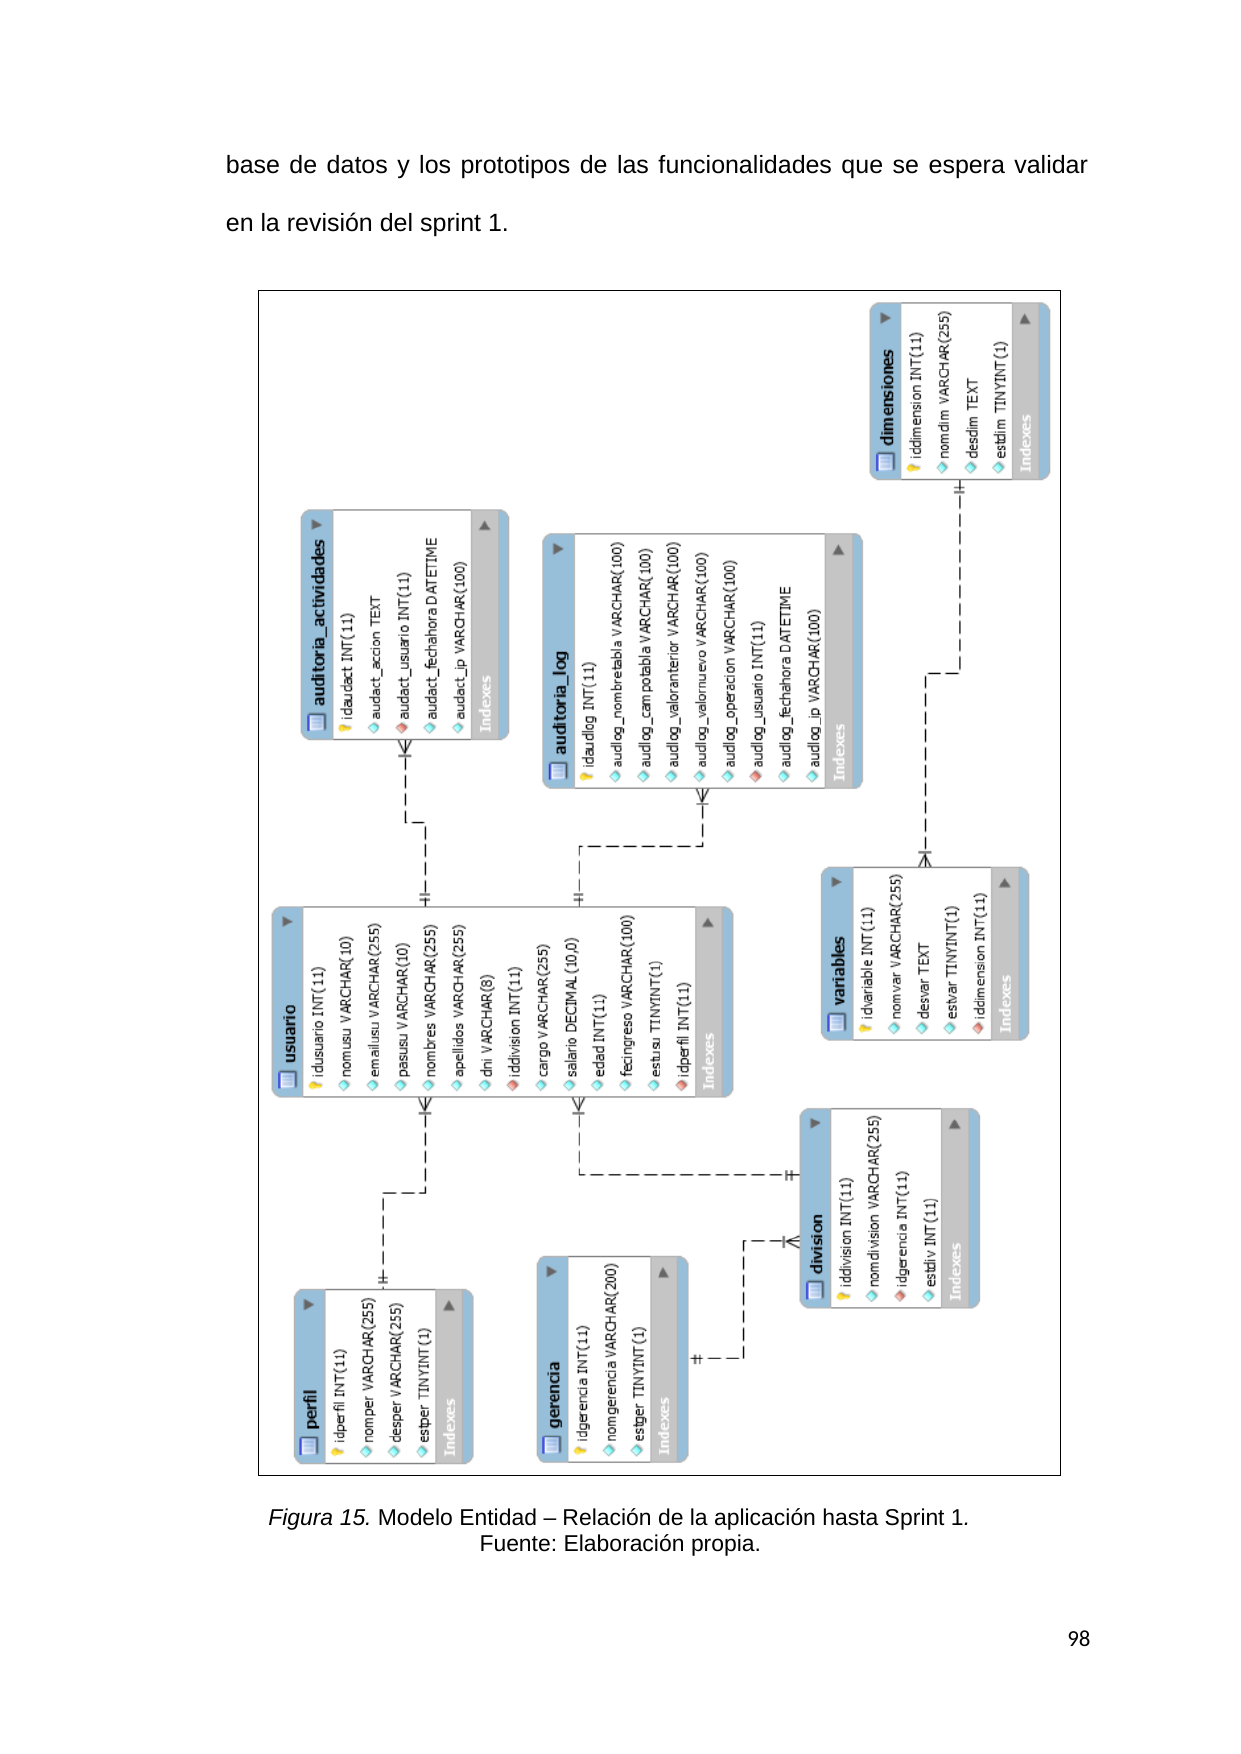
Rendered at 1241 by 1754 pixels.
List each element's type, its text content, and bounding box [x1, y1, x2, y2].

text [226, 150, 1090, 236]
picture [259, 292, 1060, 1475]
text Figura 15. Modelo Entidad – Relación de la aplicación hasta Sprint 1. [150, 1503, 1090, 1530]
text Fuente: Elaboración propia. [150, 1530, 1090, 1556]
